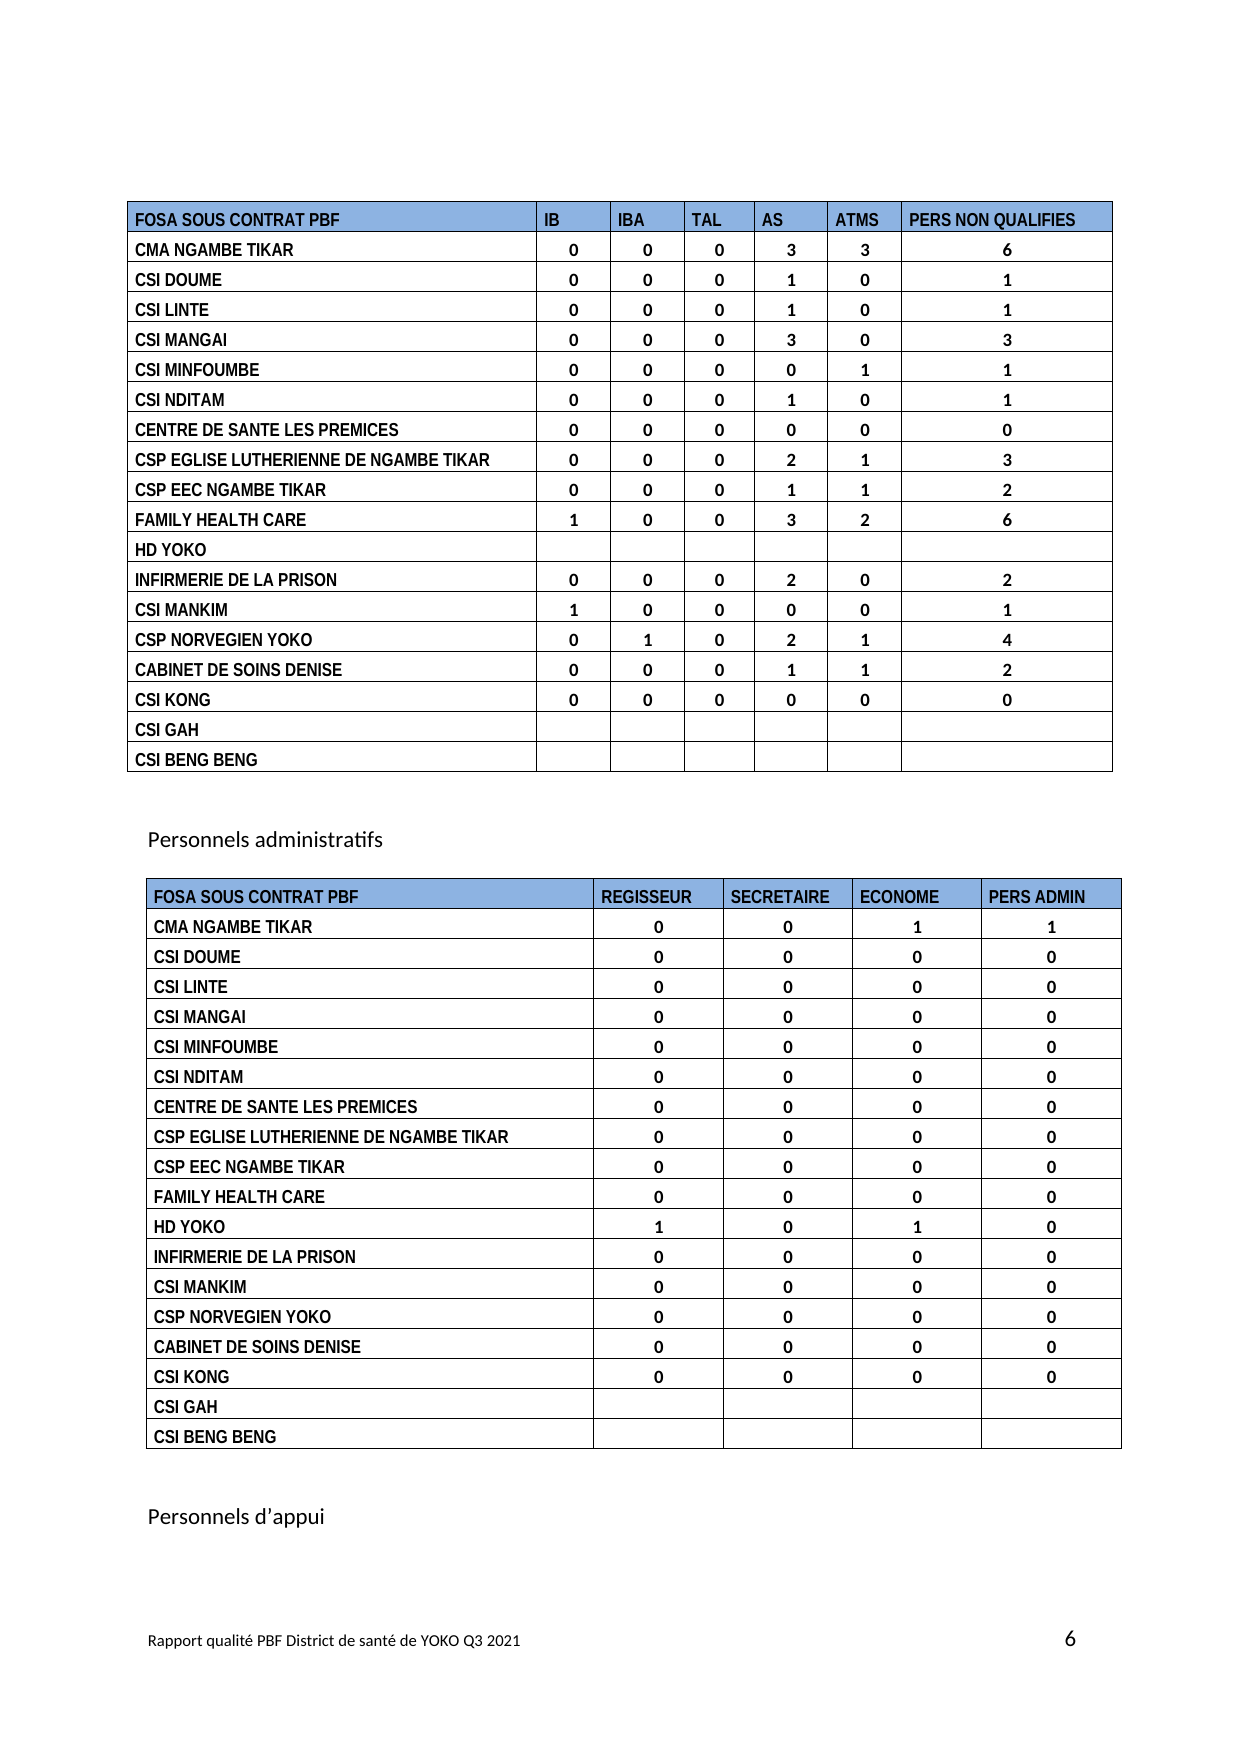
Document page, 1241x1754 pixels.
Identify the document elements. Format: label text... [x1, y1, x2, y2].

table_cell 1 [755, 382, 827, 411]
table_cell CSI KONG [128, 682, 536, 711]
table_cell CSP NORVEGIEN YOKO [128, 622, 536, 651]
table_cell [853, 1419, 981, 1448]
table_cell 0 [724, 1179, 852, 1208]
table_cell 0 [724, 1119, 852, 1148]
table_cell 0 [982, 1299, 1121, 1328]
table_cell 1 [537, 592, 610, 621]
table_cell 2 [755, 622, 827, 651]
table_cell 0 [755, 412, 827, 441]
table_cell 1 [853, 1209, 981, 1238]
table_cell 3 [902, 442, 1112, 471]
table_cell 0 [685, 352, 754, 381]
table_cell [828, 532, 901, 561]
table_cell [902, 742, 1112, 771]
table_cell FAMILY HEALTH CARE [128, 502, 536, 531]
table_cell 0 [537, 292, 610, 321]
table_cell CSI LINTE [147, 969, 593, 998]
table_cell [755, 712, 827, 741]
table_cell 1 [755, 262, 827, 291]
table_cell CSI MINFOUMBE [128, 352, 536, 381]
table_cell 2 [902, 652, 1112, 681]
table_cell 0 [537, 352, 610, 381]
table_cell [724, 1389, 852, 1418]
table_cell 3 [755, 232, 827, 261]
table_cell CABINET DE SOINS DENISE [147, 1329, 593, 1358]
table_cell CSI DOUME [147, 939, 593, 968]
table_cell 0 [537, 382, 610, 411]
table_cell 0 [594, 1299, 723, 1328]
table_cell 1 [902, 352, 1112, 381]
table_cell 0 [982, 1089, 1121, 1118]
table_cell 0 [828, 412, 901, 441]
table_cell 2 [755, 562, 827, 591]
table_cell 0 [982, 1209, 1121, 1238]
table_header FOSA SOUS CONTRAT PBF [147, 879, 593, 908]
table_cell CSP EGLISE LUTHERIENNE DE NGAMBE TIKAR [147, 1119, 593, 1148]
table_header IBA [611, 202, 684, 231]
table_cell INFIRMERIE DE LA PRISON [147, 1239, 593, 1268]
table_cell 1 [828, 352, 901, 381]
table_cell 0 [724, 1239, 852, 1268]
table_cell 0 [594, 909, 723, 938]
table_cell 0 [724, 1209, 852, 1238]
table_cell 0 [537, 472, 610, 501]
table_cell 4 [902, 622, 1112, 651]
table_cell 0 [853, 1269, 981, 1298]
table_cell 1 [828, 622, 901, 651]
table_cell CSI GAH [128, 712, 536, 741]
table_cell 0 [982, 1149, 1121, 1178]
table_cell 0 [611, 352, 684, 381]
table_cell 0 [755, 682, 827, 711]
table_cell 2 [902, 562, 1112, 591]
table_cell 0 [594, 999, 723, 1028]
table_cell 0 [611, 442, 684, 471]
table_cell 0 [982, 1269, 1121, 1298]
table_cell 1 [611, 622, 684, 651]
table_cell [902, 532, 1112, 561]
table_cell 0 [537, 622, 610, 651]
table_cell CSP EGLISE LUTHERIENNE DE NGAMBE TIKAR [128, 442, 536, 471]
table_cell 0 [724, 1089, 852, 1118]
table_cell CSI MANGAI [147, 999, 593, 1028]
table_cell 0 [902, 412, 1112, 441]
table_cell 1 [537, 502, 610, 531]
table_cell 0 [537, 562, 610, 591]
table_cell 0 [828, 292, 901, 321]
table_cell [982, 1419, 1121, 1448]
table_cell 0 [724, 909, 852, 938]
table_header ATMS [828, 202, 901, 231]
table_cell 0 [724, 1329, 852, 1358]
table_cell 0 [982, 1359, 1121, 1388]
table_cell CSI NDITAM [147, 1059, 593, 1088]
table_cell CSP EEC NGAMBE TIKAR [128, 472, 536, 501]
table_cell 0 [853, 1119, 981, 1148]
text Personnels d’appui [148, 1502, 1092, 1530]
table_cell [594, 1419, 723, 1448]
table_cell 1 [828, 442, 901, 471]
table_cell CSI NDITAM [128, 382, 536, 411]
table_cell 0 [594, 1239, 723, 1268]
table_cell 2 [828, 502, 901, 531]
table_cell 1 [982, 909, 1121, 938]
table_cell 0 [724, 1059, 852, 1088]
table_cell 0 [537, 652, 610, 681]
table_cell 0 [828, 382, 901, 411]
table_cell CSI MANGAI [128, 322, 536, 351]
table_cell 0 [724, 1299, 852, 1328]
table_cell CSI MANKIM [128, 592, 536, 621]
table_header PERS ADMIN [982, 879, 1121, 908]
table_cell 0 [724, 969, 852, 998]
table_cell 0 [685, 502, 754, 531]
table_cell 6 [902, 502, 1112, 531]
table_cell 1 [755, 292, 827, 321]
table_cell 0 [611, 652, 684, 681]
table_cell 0 [853, 1059, 981, 1088]
table_cell CSP NORVEGIEN YOKO [147, 1299, 593, 1328]
table_cell 0 [537, 322, 610, 351]
table_cell 0 [902, 682, 1112, 711]
table_cell 1 [853, 909, 981, 938]
table_cell CSI GAH [147, 1389, 593, 1418]
table_cell 0 [724, 999, 852, 1028]
table_cell 1 [755, 652, 827, 681]
table_cell [537, 712, 610, 741]
table_cell 0 [982, 999, 1121, 1028]
table_cell 0 [685, 652, 754, 681]
table_cell [828, 742, 901, 771]
table_cell [611, 742, 684, 771]
table_cell CSI MANKIM [147, 1269, 593, 1298]
table_cell CSI LINTE [128, 292, 536, 321]
table_cell 0 [982, 1059, 1121, 1088]
table_cell [594, 1389, 723, 1418]
table_cell 0 [611, 382, 684, 411]
table_cell 1 [828, 652, 901, 681]
table_cell HD YOKO [128, 532, 536, 561]
table_cell CSI KONG [147, 1359, 593, 1388]
table_cell 0 [685, 292, 754, 321]
table_cell CSI MINFOUMBE [147, 1029, 593, 1058]
table_cell CSI DOUME [128, 262, 536, 291]
table_cell 1 [902, 592, 1112, 621]
table_cell 0 [537, 262, 610, 291]
table_cell 0 [685, 322, 754, 351]
table_cell 0 [853, 1029, 981, 1058]
table_cell 0 [853, 1329, 981, 1358]
table_cell 0 [594, 1149, 723, 1178]
table_cell 0 [611, 262, 684, 291]
table_cell [982, 1389, 1121, 1418]
table_cell 0 [611, 322, 684, 351]
table_header PERS NON QUALIFIES [902, 202, 1112, 231]
table_cell 0 [611, 502, 684, 531]
table_cell 0 [537, 442, 610, 471]
table_cell INFIRMERIE DE LA PRISON [128, 562, 536, 591]
table_cell [611, 712, 684, 741]
table_cell 0 [537, 682, 610, 711]
table_cell 0 [611, 592, 684, 621]
table_cell 3 [755, 502, 827, 531]
table_cell 3 [828, 232, 901, 261]
table_cell [902, 712, 1112, 741]
table_cell [685, 742, 754, 771]
table_cell CABINET DE SOINS DENISE [128, 652, 536, 681]
table_cell 0 [755, 592, 827, 621]
table_cell [755, 742, 827, 771]
table_cell 0 [755, 352, 827, 381]
table_cell 0 [982, 1029, 1121, 1058]
table_cell CMA NGAMBE TIKAR [128, 232, 536, 261]
table_cell 0 [594, 1359, 723, 1388]
table_cell 0 [724, 1269, 852, 1298]
table_cell 0 [685, 622, 754, 651]
table_cell 1 [594, 1209, 723, 1238]
table_cell 0 [982, 1239, 1121, 1268]
table_cell [828, 712, 901, 741]
table_header FOSA SOUS CONTRAT PBF [128, 202, 536, 231]
table_cell 0 [828, 562, 901, 591]
table_cell 0 [611, 472, 684, 501]
table_cell FAMILY HEALTH CARE [147, 1179, 593, 1208]
table_cell 1 [902, 382, 1112, 411]
table_cell 0 [611, 412, 684, 441]
table_header IB [537, 202, 610, 231]
table_cell [724, 1419, 852, 1448]
table_cell 0 [828, 592, 901, 621]
table_header REGISSEUR [594, 879, 723, 908]
table_cell 0 [853, 1089, 981, 1118]
table_cell 0 [685, 412, 754, 441]
table_cell 0 [685, 592, 754, 621]
table_cell 0 [594, 1269, 723, 1298]
table_cell 0 [853, 1239, 981, 1268]
table_cell 0 [853, 1149, 981, 1178]
table_cell 3 [902, 322, 1112, 351]
table_cell 1 [902, 262, 1112, 291]
table_cell 0 [982, 939, 1121, 968]
table_cell CSP EEC NGAMBE TIKAR [147, 1149, 593, 1178]
table_cell CSI BENG BENG [147, 1419, 593, 1448]
table_cell 1 [755, 472, 827, 501]
text Personnels administratifs [148, 825, 1092, 853]
table_cell 0 [594, 1179, 723, 1208]
table_cell 0 [537, 412, 610, 441]
table_cell [611, 532, 684, 561]
table_cell [537, 532, 610, 561]
table_cell CENTRE DE SANTE LES PREMICES [147, 1089, 593, 1118]
table_cell [853, 1389, 981, 1418]
table_cell 0 [611, 562, 684, 591]
table_cell 0 [594, 1119, 723, 1148]
table_cell 0 [594, 1329, 723, 1358]
table_header TAL [685, 202, 754, 231]
table_cell 0 [685, 682, 754, 711]
table_header SECRETAIRE [724, 879, 852, 908]
table_cell 2 [755, 442, 827, 471]
table_cell 0 [982, 969, 1121, 998]
table_cell 0 [685, 442, 754, 471]
table_cell CENTRE DE SANTE LES PREMICES [128, 412, 536, 441]
table_cell 0 [685, 262, 754, 291]
table_cell [537, 742, 610, 771]
table_cell 0 [853, 1299, 981, 1328]
table_cell [685, 532, 754, 561]
table_cell 0 [594, 939, 723, 968]
table_cell 0 [611, 292, 684, 321]
table_cell 0 [594, 1089, 723, 1118]
table_cell 0 [982, 1179, 1121, 1208]
table_cell 0 [828, 262, 901, 291]
table_header ECONOME [853, 879, 981, 908]
table_cell [685, 712, 754, 741]
table_cell 2 [902, 472, 1112, 501]
table_cell 0 [594, 969, 723, 998]
table_cell 0 [853, 999, 981, 1028]
table_cell 3 [755, 322, 827, 351]
table_cell 0 [611, 232, 684, 261]
table_cell 0 [685, 562, 754, 591]
table_header AS [755, 202, 827, 231]
table_cell 0 [982, 1329, 1121, 1358]
table_cell 0 [611, 682, 684, 711]
table_cell 1 [902, 292, 1112, 321]
table_cell 0 [594, 1029, 723, 1058]
table_cell 1 [828, 472, 901, 501]
table_cell 0 [853, 939, 981, 968]
table_cell 0 [594, 1059, 723, 1088]
table_cell CSI BENG BENG [128, 742, 536, 771]
table_cell 0 [724, 1149, 852, 1178]
table_cell 0 [828, 682, 901, 711]
table_cell 0 [724, 1359, 852, 1388]
table_cell 0 [685, 232, 754, 261]
table_cell 0 [853, 1179, 981, 1208]
table_cell 0 [685, 382, 754, 411]
table_cell 0 [685, 472, 754, 501]
table_cell 0 [537, 232, 610, 261]
table_cell 0 [724, 939, 852, 968]
table_cell 0 [828, 322, 901, 351]
table_cell 0 [853, 1359, 981, 1388]
table_cell [755, 532, 827, 561]
table_cell 0 [853, 969, 981, 998]
table_cell 0 [982, 1119, 1121, 1148]
table_cell 0 [724, 1029, 852, 1058]
table_cell CMA NGAMBE TIKAR [147, 909, 593, 938]
table_cell 6 [902, 232, 1112, 261]
table_cell HD YOKO [147, 1209, 593, 1238]
